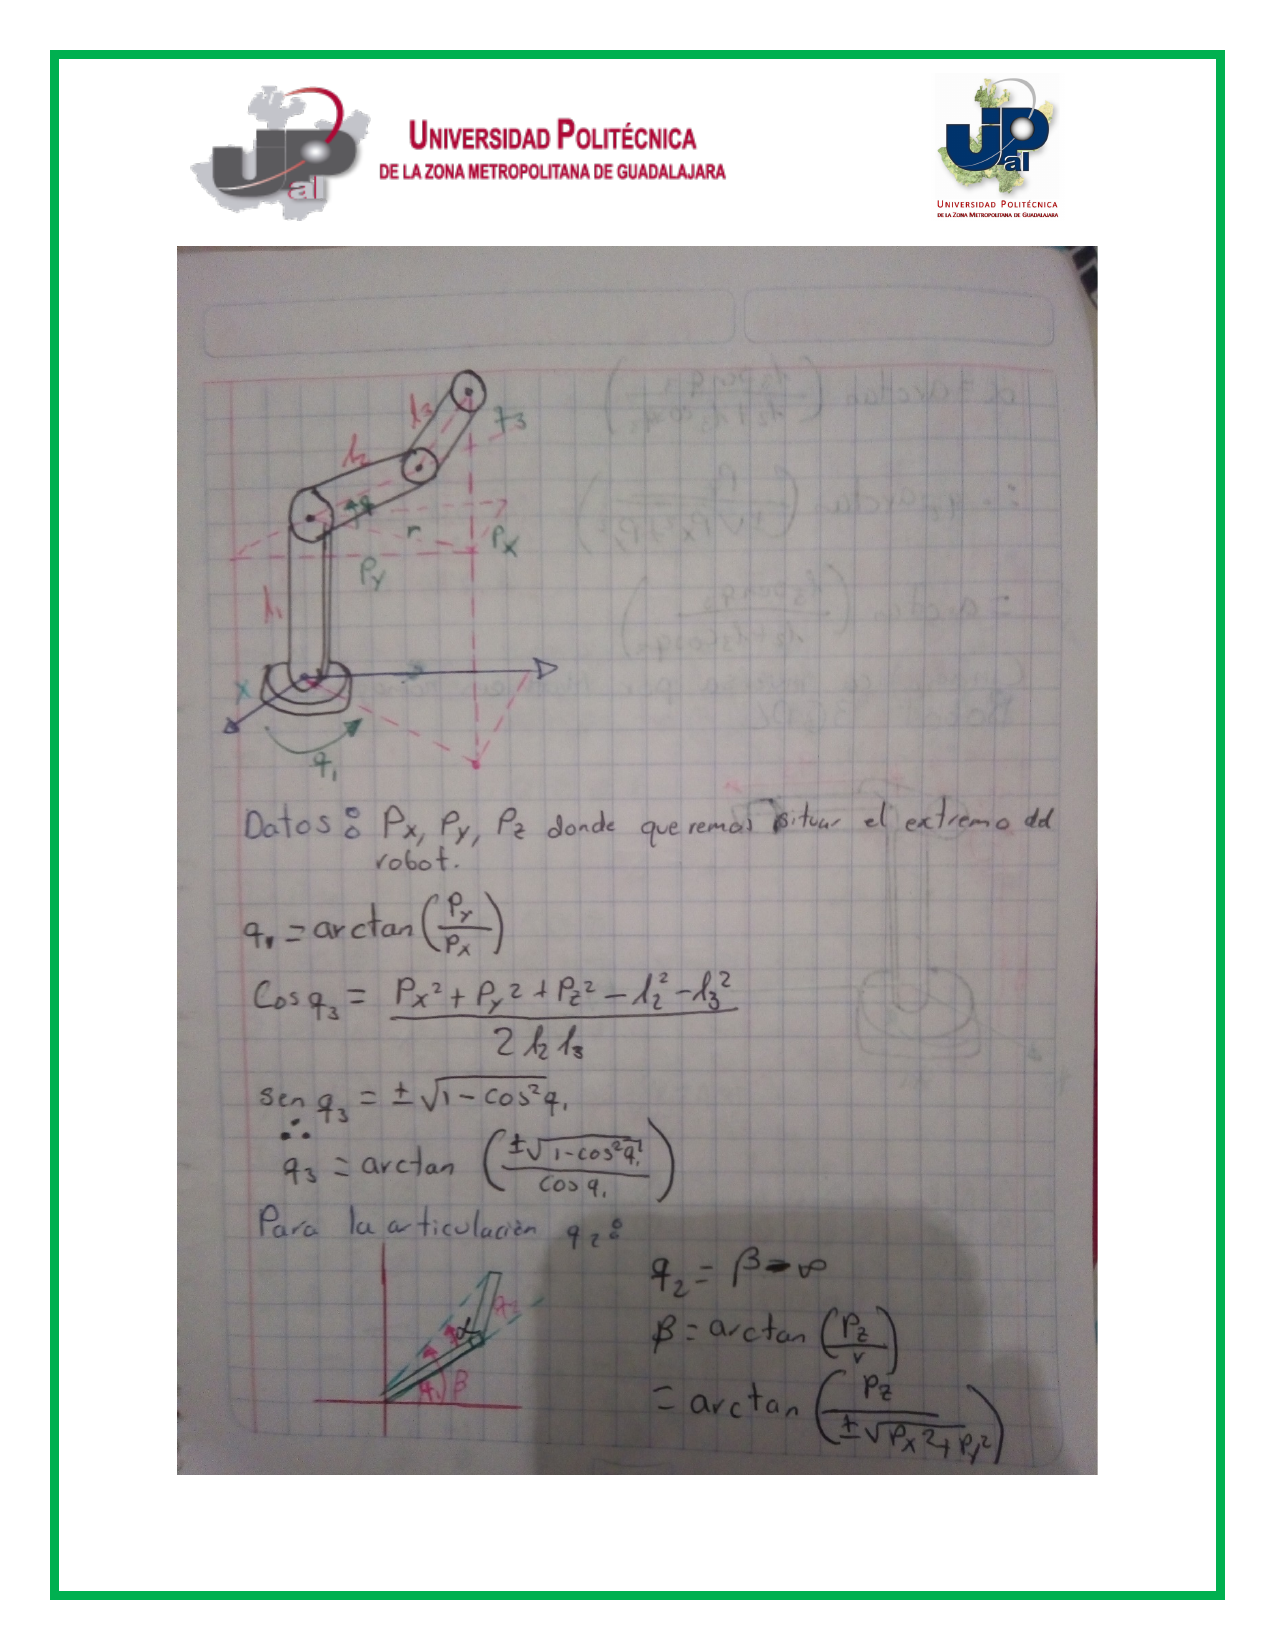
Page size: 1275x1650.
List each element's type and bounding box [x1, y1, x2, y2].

picture [177, 246, 1098, 1475]
picture [930, 73, 1065, 221]
picture [177, 85, 748, 221]
